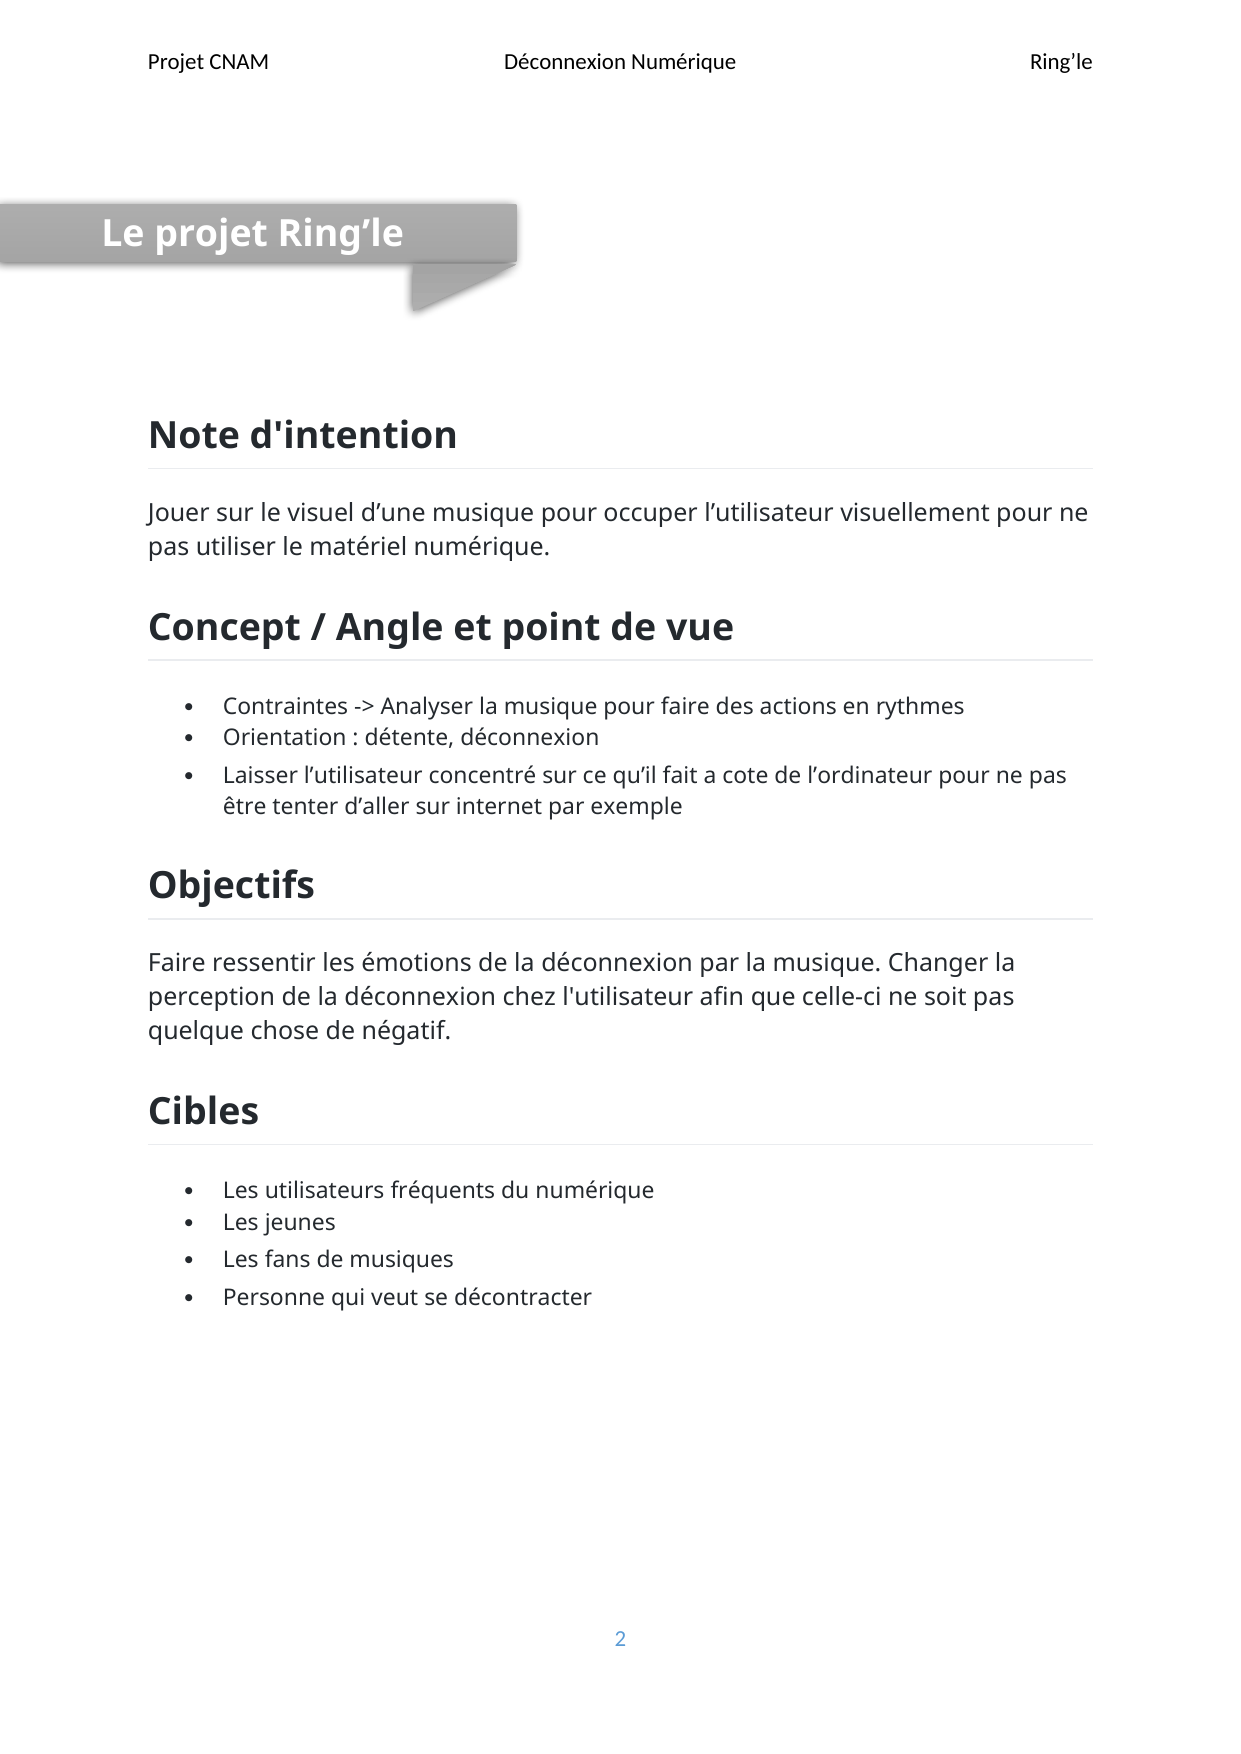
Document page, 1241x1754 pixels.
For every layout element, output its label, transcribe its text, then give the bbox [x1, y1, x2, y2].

list Les jeunes [185, 1206, 1093, 1237]
list Contraintes -> Analyser la musique pour faire des actions en rythmes [185, 690, 1093, 721]
text Jouer sur le visuel d’une musique pour occuper l’utilisateur visuellement pour ne pas utiliser le matériel numérique. [148, 494, 1093, 562]
subtitle Cibles [148, 1084, 1093, 1144]
list Personne qui veut se décontracter [185, 1281, 1093, 1312]
list Les fans de musiques [185, 1243, 1093, 1274]
subtitle Concept / Angle et point de vue [148, 600, 1093, 659]
list Orientation : détente, déconnexion [185, 721, 1093, 752]
list Les utilisateurs fréquents du numérique [185, 1174, 1093, 1206]
list Laisser l’utilisateur concentré sur ce qu’il fait a cote de l’ordinateur pour ne pas être tenter d’aller sur internet par exemple [185, 759, 1093, 821]
text Faire ressentir les émotions de la déconnexion par la musique. Changer la perception de la déconnexion chez l'utilisateur afin que celle-ci ne soit pas quelque chose de négatif. [148, 944, 1093, 1047]
subtitle Objectifs [148, 859, 1093, 918]
subtitle Note d'intention [148, 408, 1093, 468]
